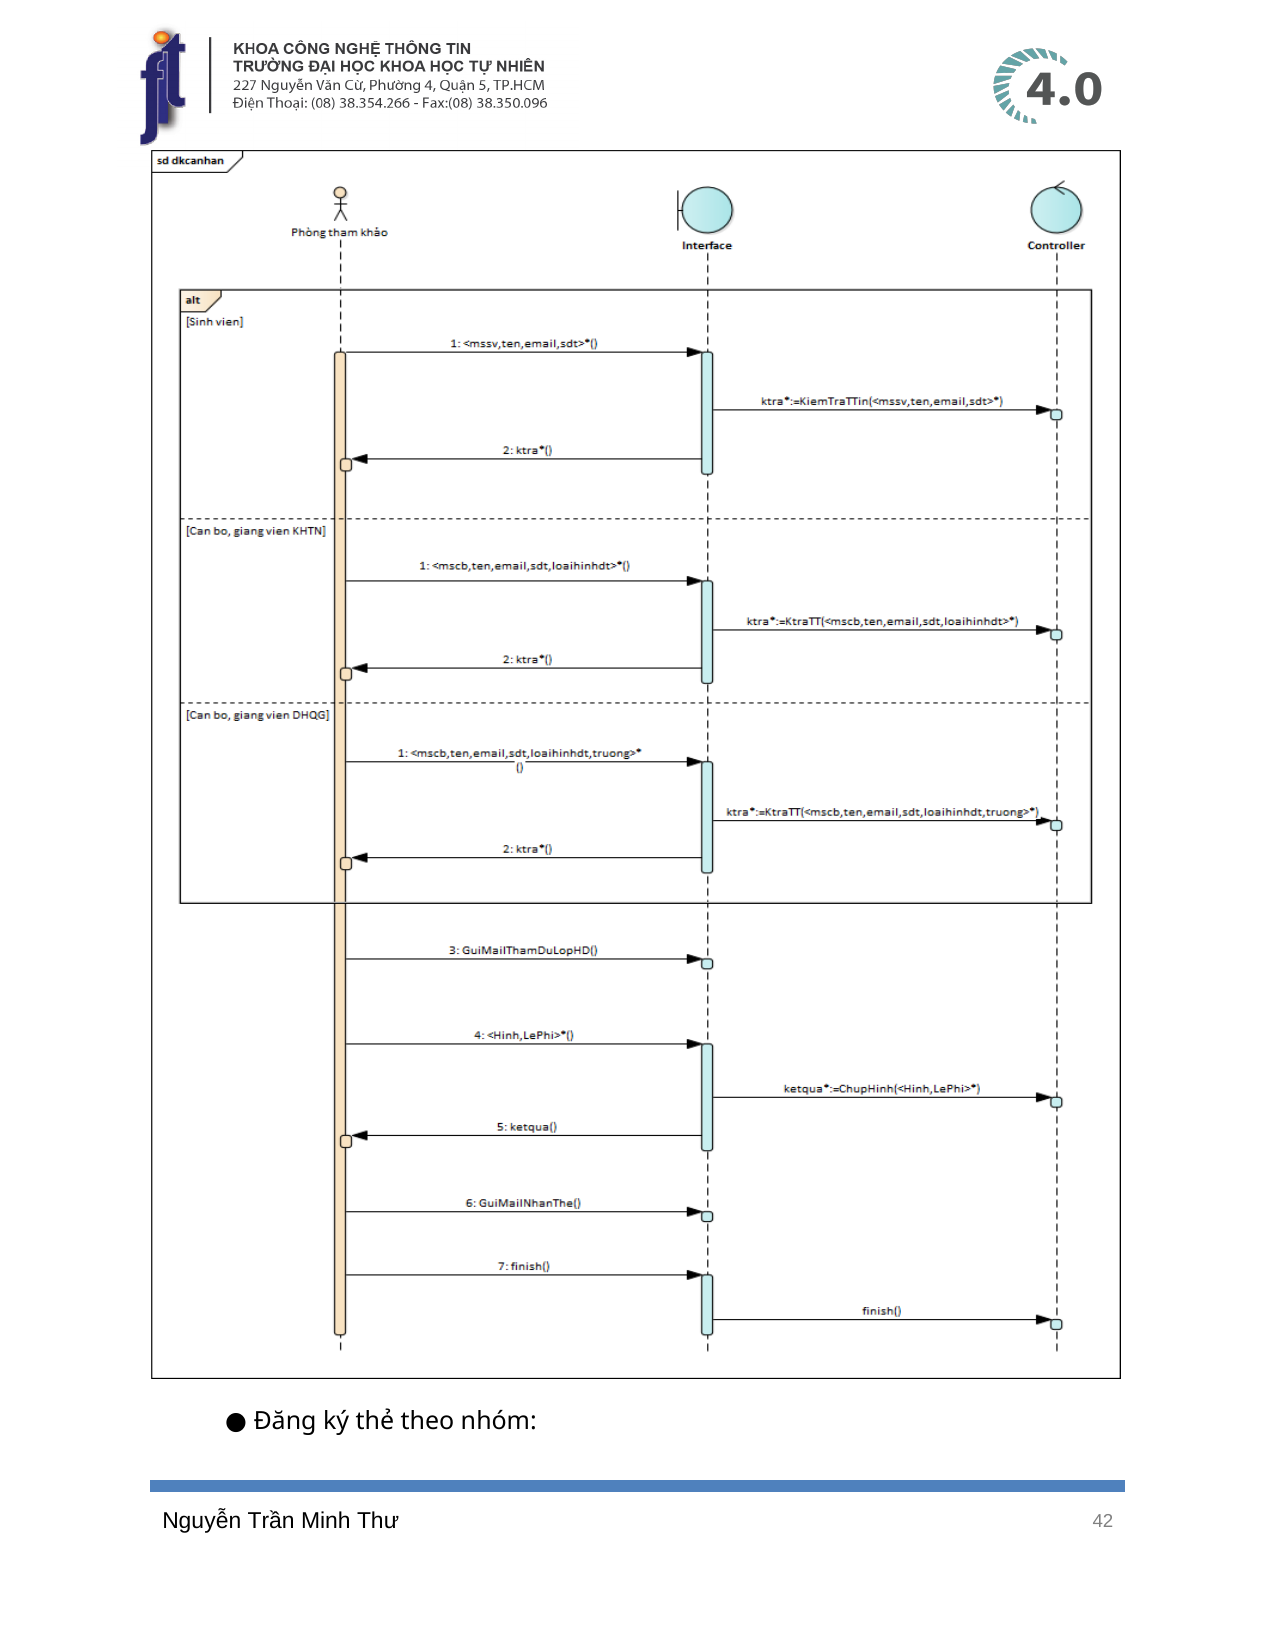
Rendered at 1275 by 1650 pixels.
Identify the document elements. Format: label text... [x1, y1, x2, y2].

picture [117, 21, 1121, 1379]
picture [985, 41, 1108, 127]
list ● Đăng ký thẻ theo nhóm: [225, 1403, 1125, 1437]
